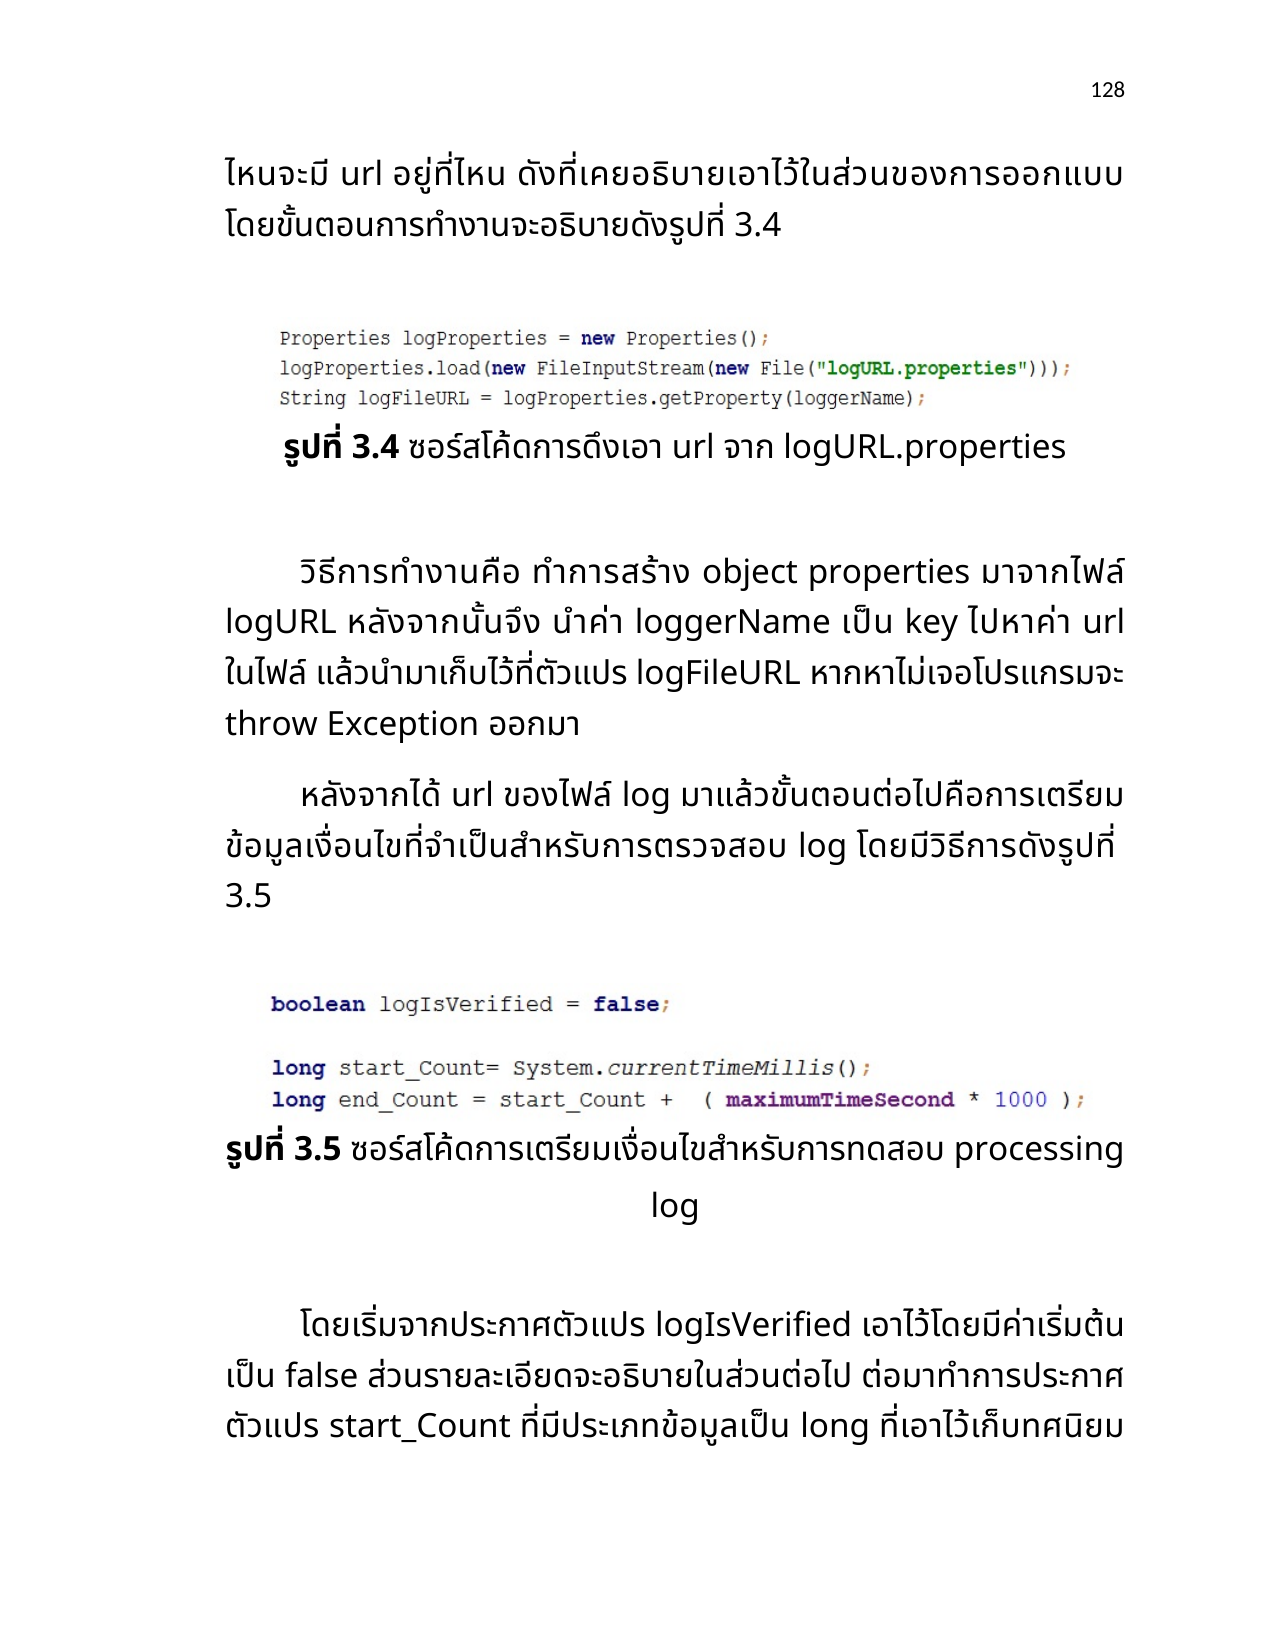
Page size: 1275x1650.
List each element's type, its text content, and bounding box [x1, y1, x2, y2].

picture [265, 317, 1086, 424]
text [225, 150, 1125, 251]
picture [256, 983, 1094, 1125]
text วิธีการทำงานคือ ทำการสร้าง object properties มาจากไฟล์ logURL หลังจากนั้นจึง นำค่า loggerName เป็น key ไปหาค่า url ในไฟล์ แล้วนำมาเก็บไว้ที่ตัวแปรlogFileURL หากหาไม่เจอโปรแกรมจะ throw Exception ออกมา [225, 548, 1125, 750]
text ซอร์สโค้ดการดึงเอา url จาก logURL.properties [225, 423, 1125, 474]
text หลังจากได้ url ของไฟล์ log มาแล้วขั้นตอนต่อไปคือการเตรียมข้อมูลเงื่อนไขที่จำเป็นสำหรับการตรวจสอบ log โดยมีวิธีการดังรูปที่ 3.70 [225, 771, 1125, 918]
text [225, 1301, 1125, 1453]
text ซอร์สโค้ดการเตรียมเงื่อนไขสำหรับการทดสอบ processing log [225, 1125, 1125, 1228]
